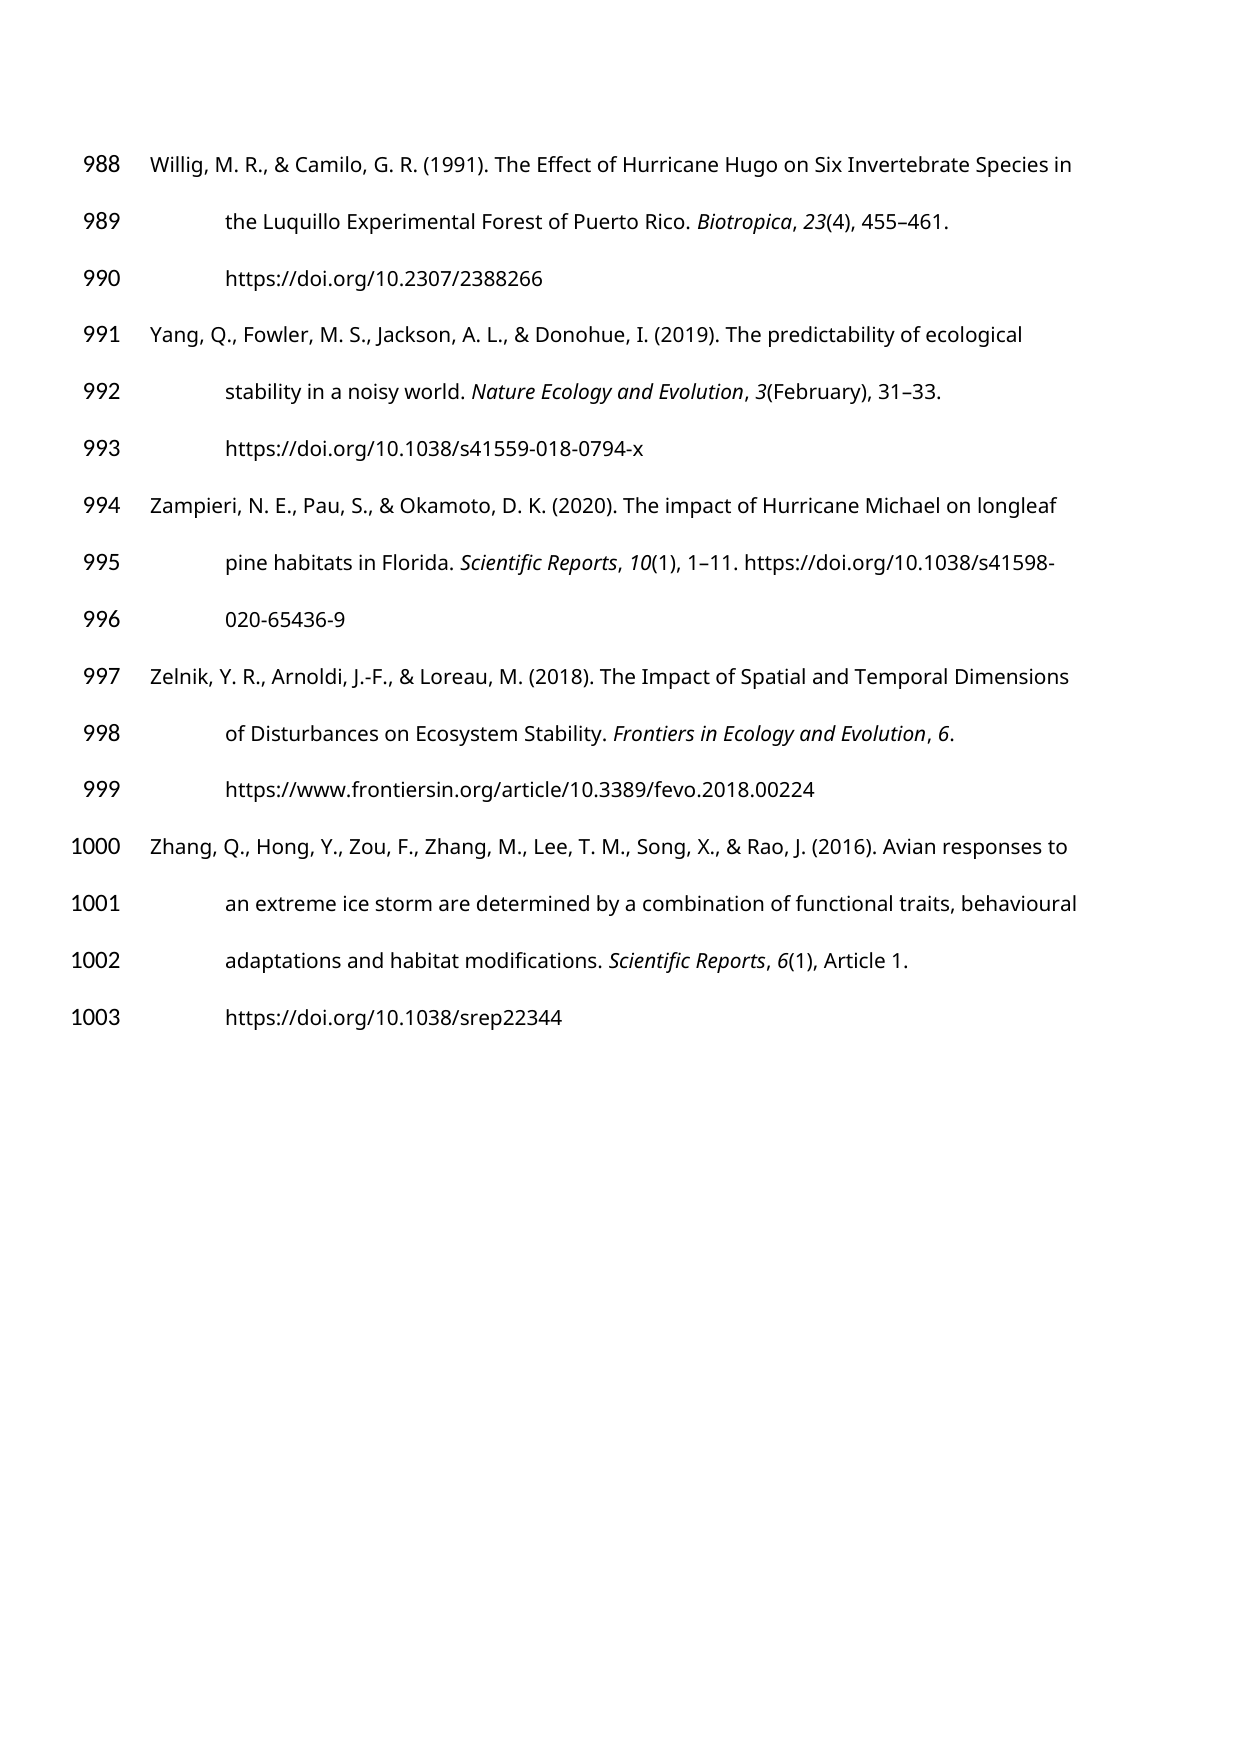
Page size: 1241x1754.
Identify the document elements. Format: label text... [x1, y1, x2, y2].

text Willig, M. R., & Camilo, G. R. (1991). The Effect of Hurricane Hugo on Six Invertebrate Species in the Luquillo Experimental Forest of Puerto Rico. Biotropica, 23(4), 455–461. https://doi.org/10.2307/2388266 [150, 150, 1090, 292]
text Zampieri, N. E., Pau, S., & Okamoto, D. K. (2020). The impact of Hurricane Michael on longleaf pine habitats in Florida. Scientific Reports, 10(1), 1–11. https://doi.org/10.1038/s41598-020-65436-9 [150, 491, 1090, 633]
text Yang, Q., Fowler, M. S., Jackson, A. L., & Donohue, I. (2019). The predictability of ecological stability in a noisy world. Nature Ecology and Evolution, 3(February), 31–33. https://doi.org/10.1038/s41559-018-0794-x [150, 321, 1090, 463]
text Zelnik, Y. R., Arnoldi, J.-F., & Loreau, M. (2018). The Impact of Spatial and Temporal Dimensions of Disturbances on Ecosystem Stability. Frontiers in Ecology and Evolution, 6. https://www.frontiersin.org/article/10.3389/fevo.2018.00224 [150, 662, 1090, 804]
text Zhang, Q., Hong, Y., Zou, F., Zhang, M., Lee, T. M., Song, X., & Rao, J. (2016). Avian responses to an extreme ice storm are determined by a combination of functional traits, behavioural adaptations and habitat modifications. Scientific Reports, 6(1), Article 1. https://doi.org/10.1038/srep22344 [150, 832, 1090, 1032]
